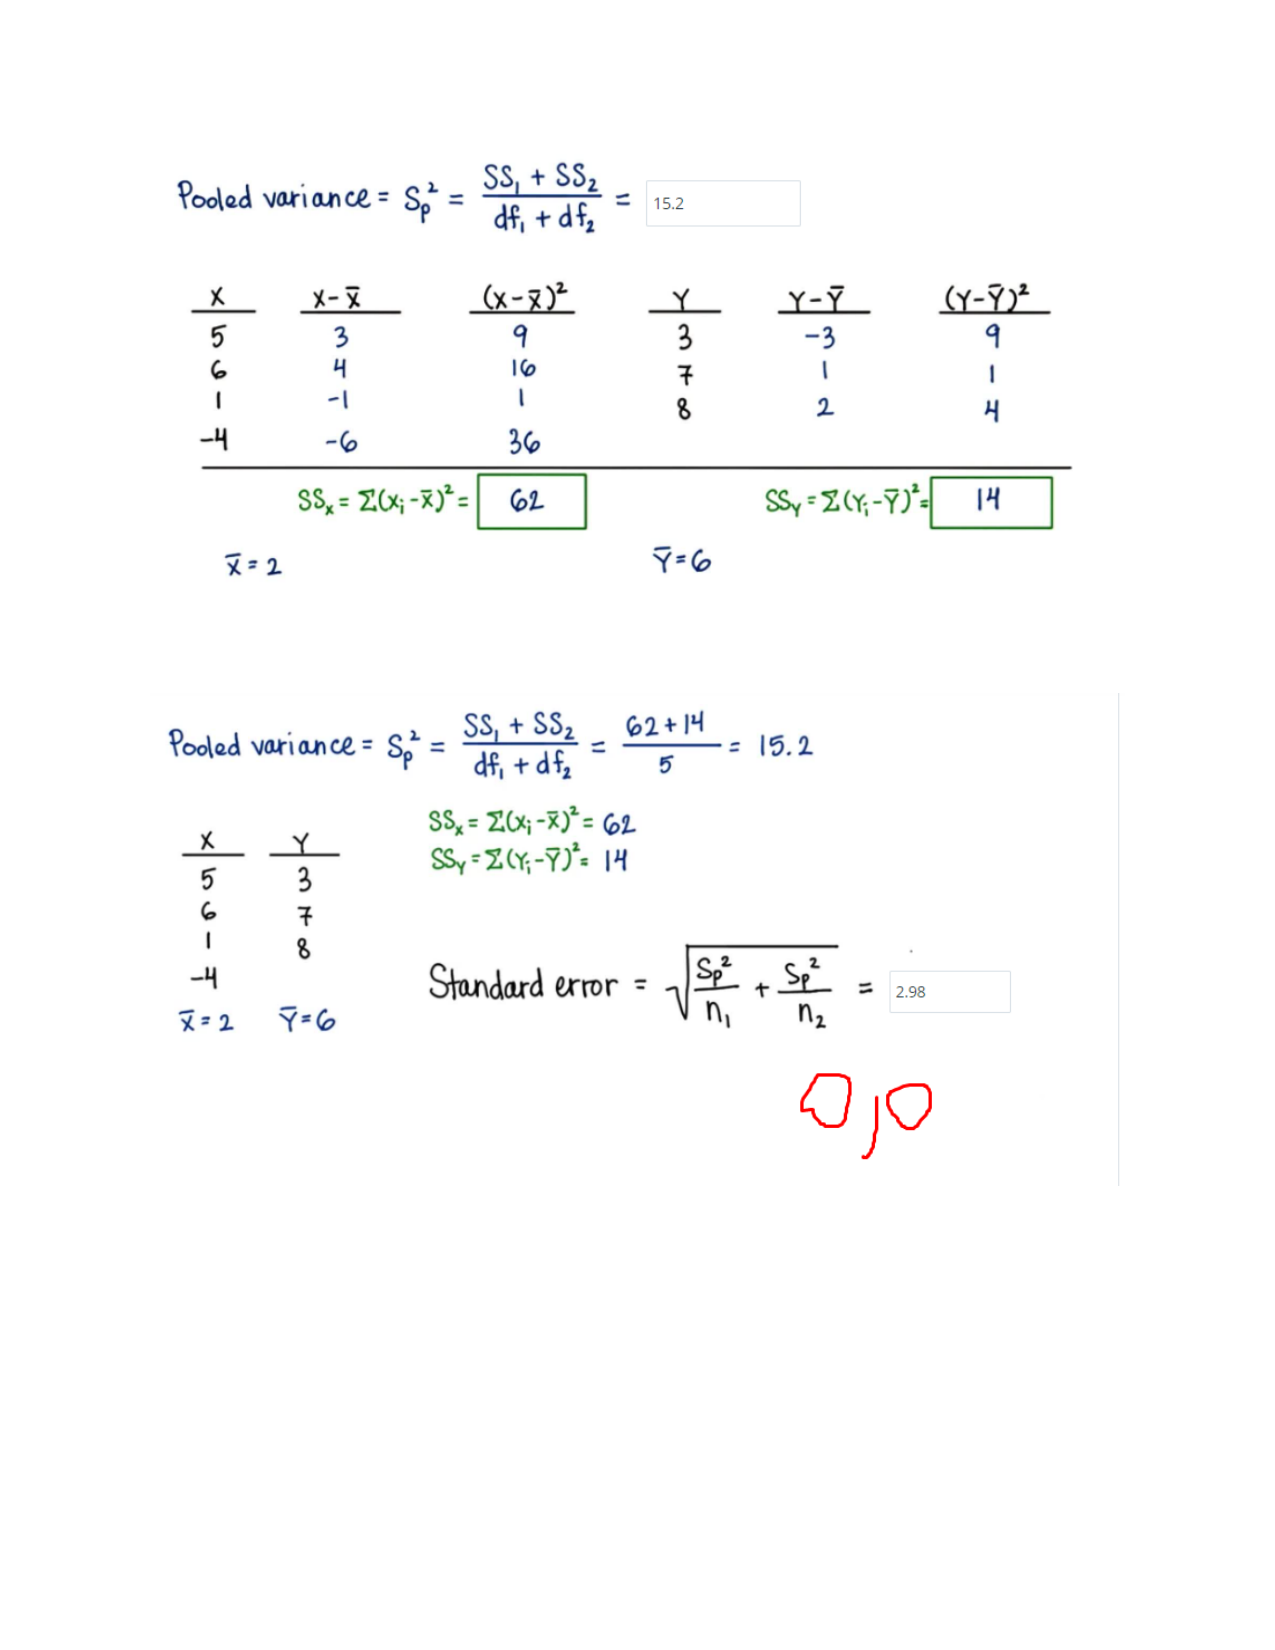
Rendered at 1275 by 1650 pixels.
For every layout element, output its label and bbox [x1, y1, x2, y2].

picture [150, 693, 1125, 1186]
picture [150, 150, 1125, 630]
